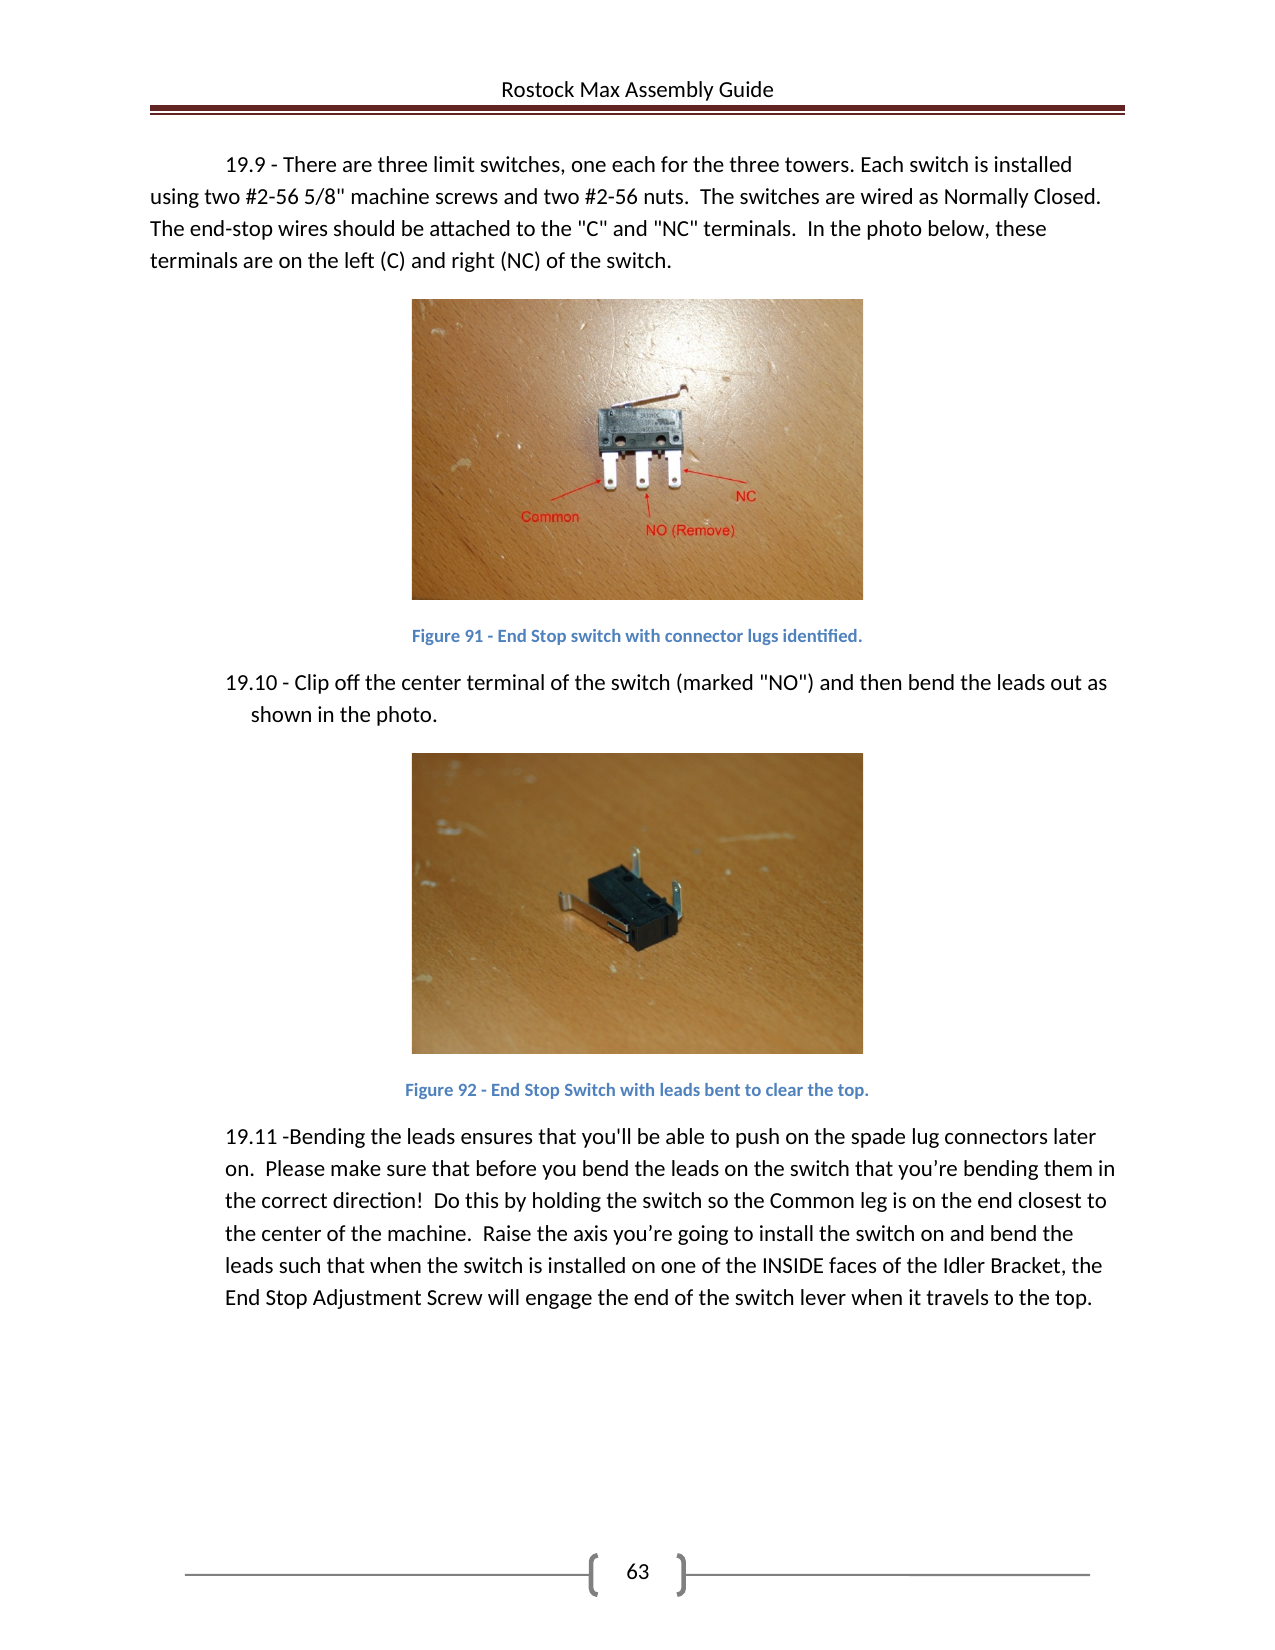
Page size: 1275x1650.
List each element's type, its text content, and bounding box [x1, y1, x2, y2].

picture [411, 299, 864, 600]
text 19.9 - There are three limit switches, one each for the three towers. Each switch is installed using two #2-56 5/8" machine screws and two #2-56 nuts. The switches are wired as Normally Closed. The end-stop wires should be attached to the "C" and "NC" terminals. In the photo below, these terminals are on the left (C) and right (NC) of the switch. [150, 150, 1125, 274]
text 19.11 -Bending the leads ensures that you'll be able to push on the spade lug connectors later on. Please make sure that before you bend the leads on the switch that you’re bending them in the correct direction! Do this by holding the switch so the Common leg is on the end closest to the center of the machine. Raise the axis you’re going to install the switch on and bend the leads such that when the switch is installed on one of the INSIDE faces of the Idler Bracket, the End Stop Adjustment Screw will engage the end of the switch lever when it travels to the top. [225, 1122, 1125, 1311]
text 19.10 - Clip off the center terminal of the switch (marked "NO") and then bend the leads out as shown in the photo. [150, 668, 1125, 728]
picture [411, 753, 864, 1054]
